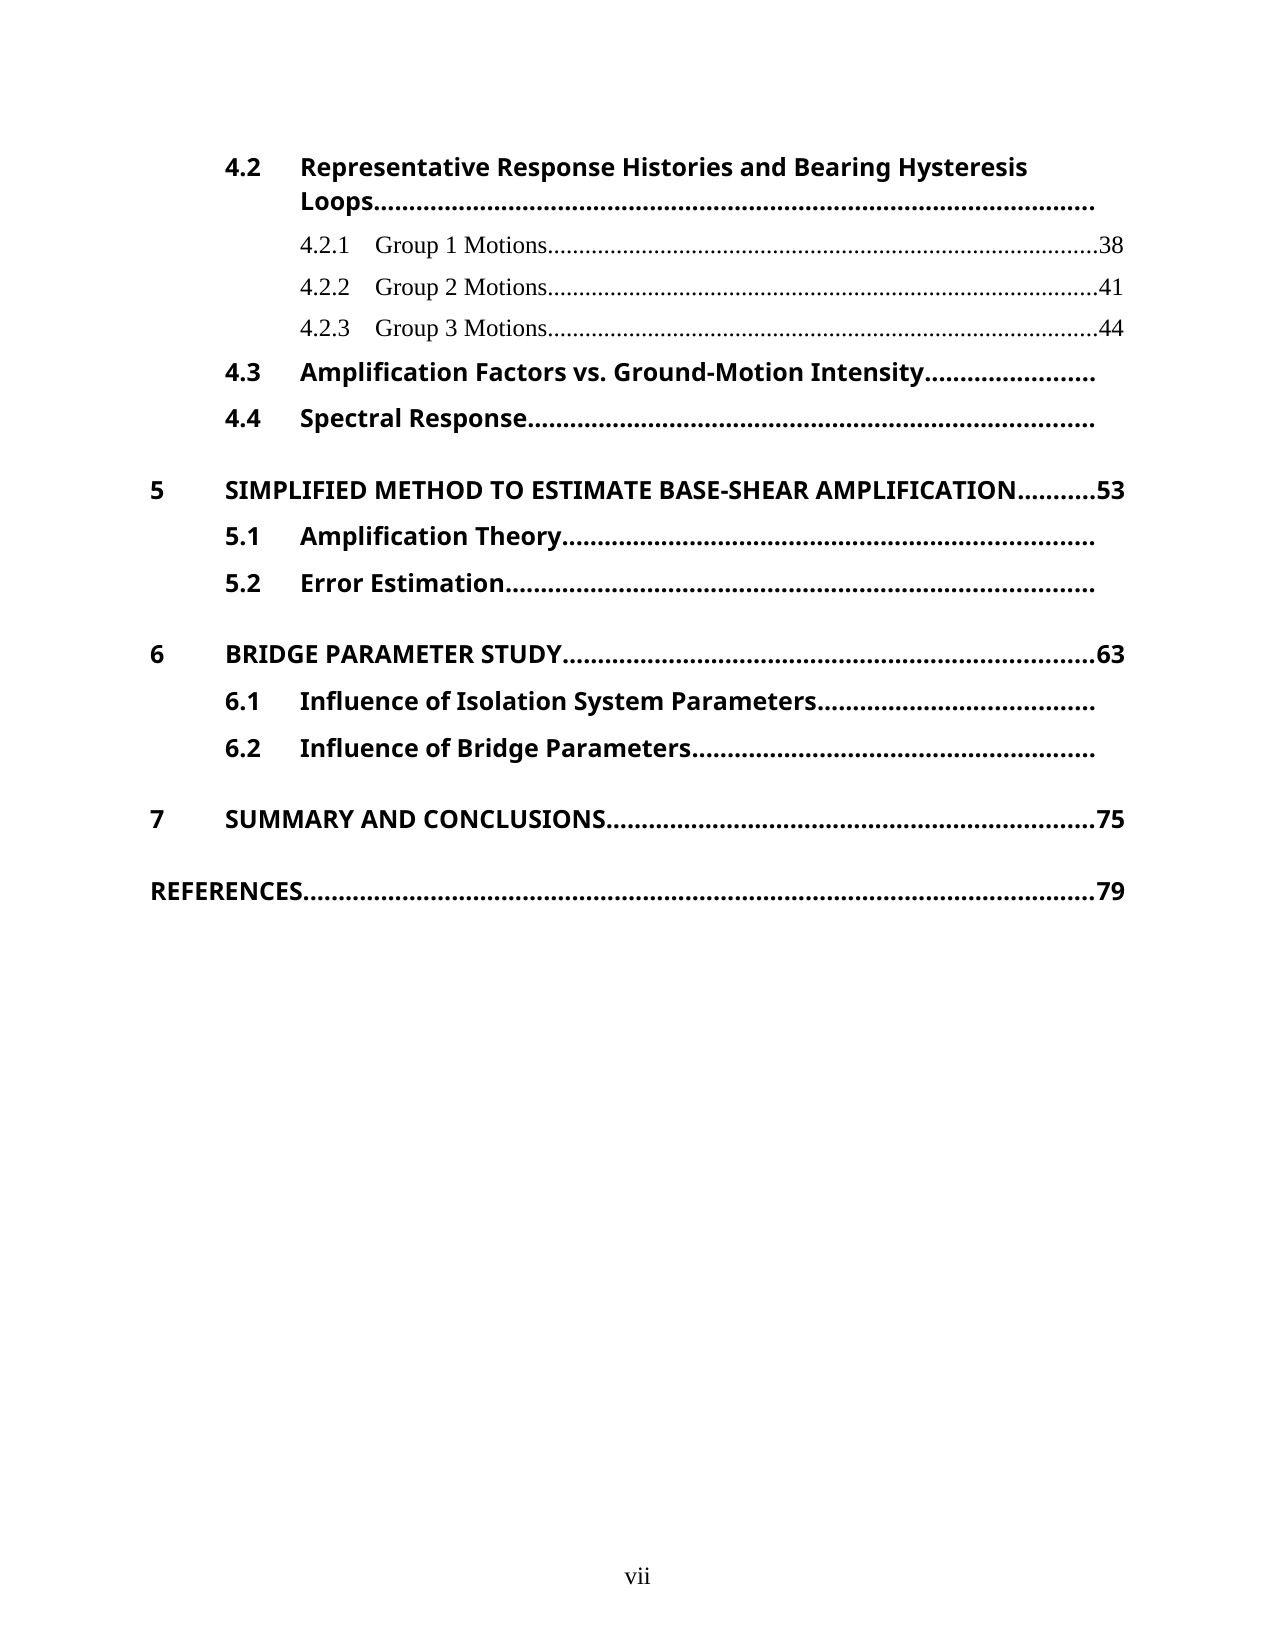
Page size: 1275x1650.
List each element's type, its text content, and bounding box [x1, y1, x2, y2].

text 4.4 Spectral Response 49 [225, 401, 1050, 435]
text 4.2.2 Group 2 Motions 41 [300, 272, 1125, 301]
text 5 Simplified Method to Estimate Base-Shear Amplification 53 [150, 472, 1125, 507]
text 5.2 Error Estimation 58 [225, 566, 1050, 600]
text 4.2.1 Group 1 Motions 38 [300, 231, 1125, 259]
text 4.3 Amplification Factors vs. Ground-Motion Intensity 47 [225, 354, 1050, 388]
text 5.1 Amplification Theory 53 [225, 519, 1050, 553]
text REFERENCES 79 [150, 873, 1125, 907]
text 4.2.3 Group 3 Motions 44 [300, 313, 1125, 342]
text 7 Summary and Conclusions 75 [150, 802, 1125, 836]
text 6.1 Influence of Isolation System Parameters 63 [225, 684, 1050, 718]
text 6 Bridge Parameter Study 63 [150, 637, 1125, 671]
text 4.2 Representative Response Histories and Bearing Hysteresis Loops 36 [225, 150, 1050, 218]
text 6.2 Influence of Bridge Parameters 67 [225, 730, 1050, 764]
